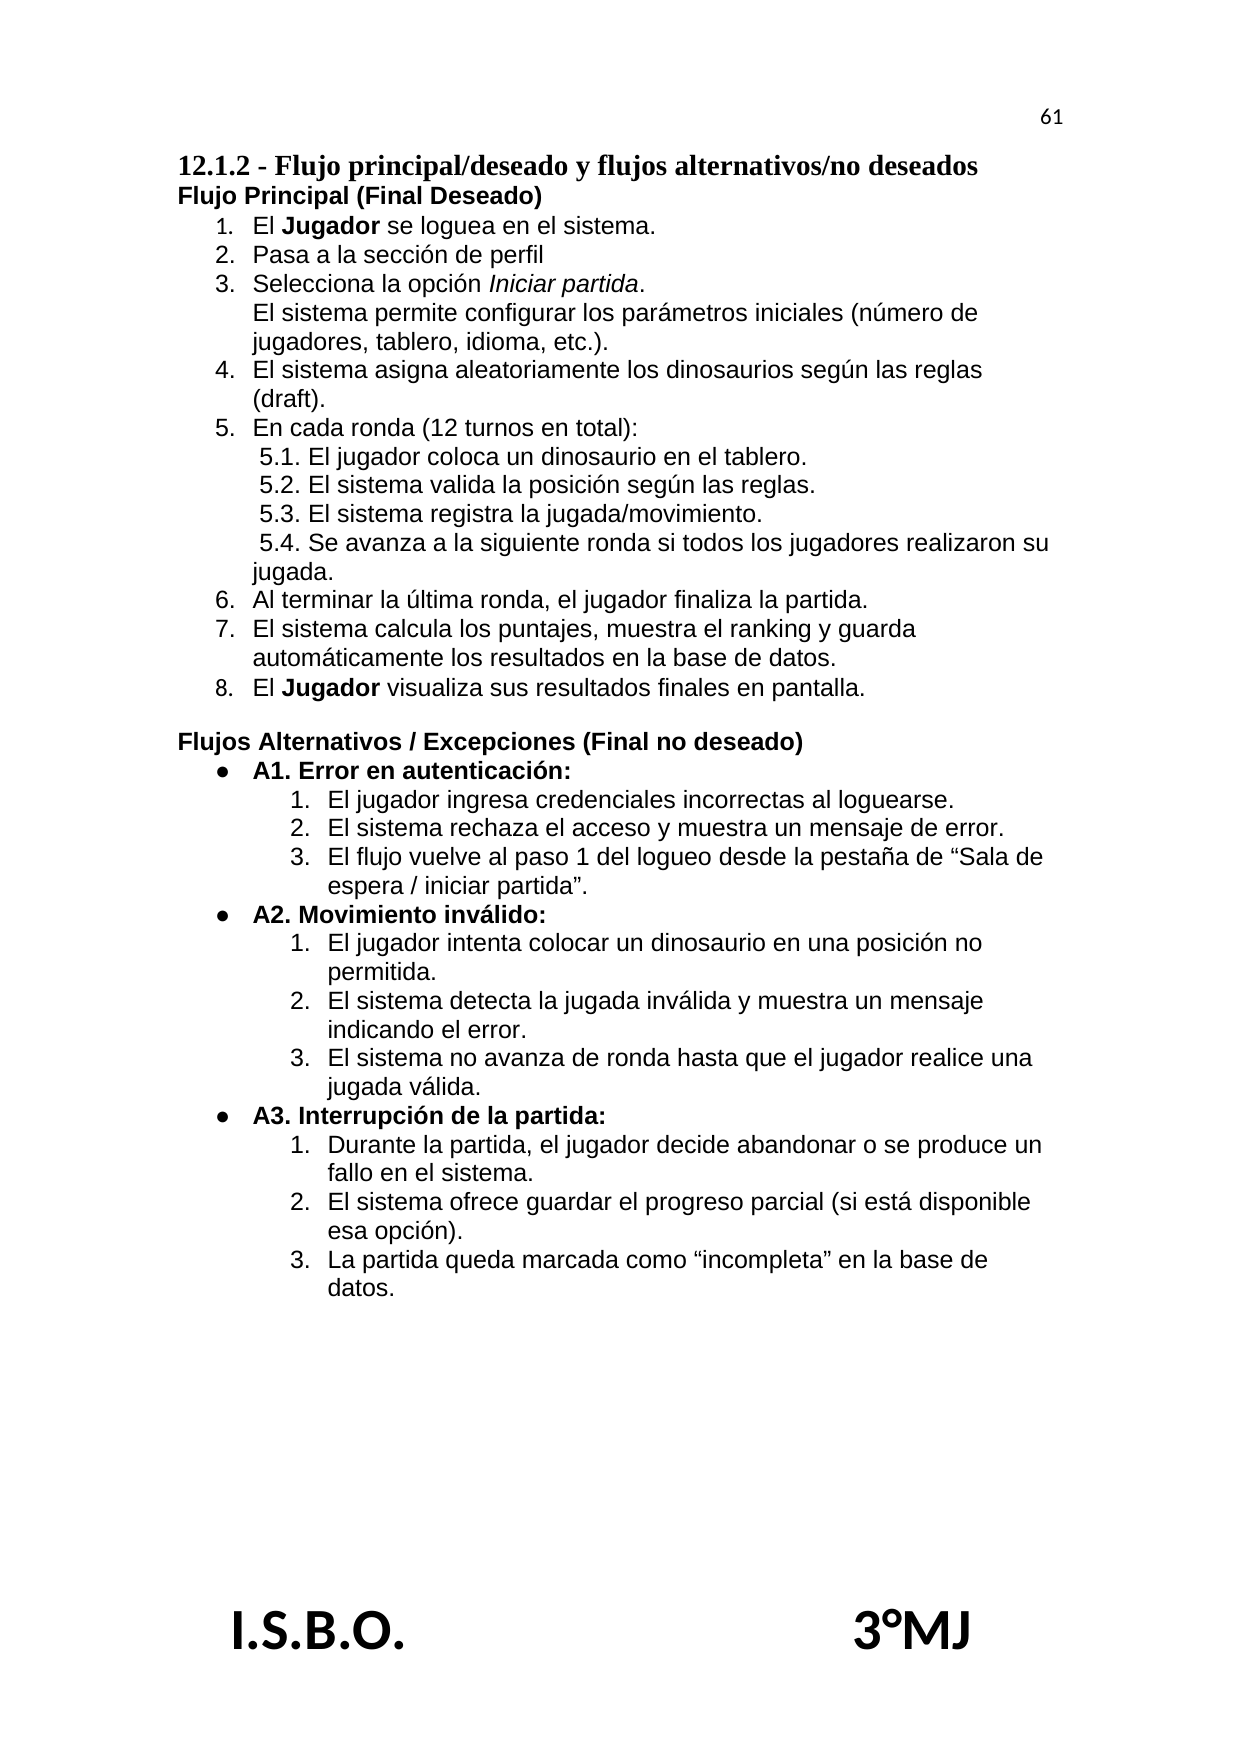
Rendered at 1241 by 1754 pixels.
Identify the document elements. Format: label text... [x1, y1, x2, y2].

list El sistema no avanza de ronda hasta que el jugador realice una jugada válida. [290, 1043, 1063, 1101]
list Al terminar la última ronda, el jugador finaliza la partida. [215, 585, 1063, 614]
list A1. Error en autenticación: [215, 756, 1063, 785]
list El Jugador visualiza sus resultados finales en pantalla. [215, 672, 1063, 702]
list A3. Interrupción de la partida: [215, 1101, 1063, 1130]
list El flujo vuelve al paso 1 del logueo desde la pestaña de “Sala de espera / iniciar partida”. [290, 842, 1063, 900]
list Durante la partida, el jugador decide abandonar o se produce un fallo en el sistema. [290, 1130, 1063, 1187]
list El sistema calcula los puntajes, muestra el ranking y guarda automáticamente los resultados en la base de datos. [215, 614, 1063, 672]
list El sistema ofrece guardar el progreso parcial (si está disponible esa opción). [290, 1187, 1063, 1245]
list El jugador ingresa credenciales incorrectas al loguearse. [290, 785, 1063, 813]
list Selecciona la opción Iniciar partida. El sistema permite configurar los parámetros iniciales (número de jugadores, tablero, idioma, etc.). [215, 269, 1063, 355]
list A2. Movimiento inválido: [215, 900, 1063, 928]
list El Jugador se loguea en el sistema. [215, 210, 1063, 240]
list El jugador intenta colocar un dinosaurio en una posición no permitida. [290, 928, 1063, 986]
list En cada ronda (12 turnos en total): 5.1. El jugador coloca un dinosaurio en el tablero. 5.2. El sistema valida la posición según las reglas. 5.3. El sistema registra la jugada/movimiento. 5.4. Se avanza a la siguiente ronda si todos los jugadores realizaron su jugada. [215, 413, 1063, 585]
subtitle 12.1.2 - Flujo principal/deseado y flujos alternativos/no deseados [177, 148, 1063, 181]
list El sistema detecta la jugada inválida y muestra un mensaje indicando el error. [290, 986, 1063, 1043]
subtitle Flujos Alternativos / Excepciones (Final no deseado) [177, 727, 1063, 756]
list El sistema asigna aleatoriamente los dinosaurios según las reglas (draft). [215, 355, 1063, 413]
list La partida queda marcada como “incompleta” en la base de datos. [290, 1245, 1063, 1302]
subtitle Flujo Principal (Final Deseado) [177, 181, 1063, 210]
list El sistema rechaza el acceso y muestra un mensaje de error. [290, 813, 1063, 842]
list Pasa a la sección de perfil [215, 240, 1063, 269]
